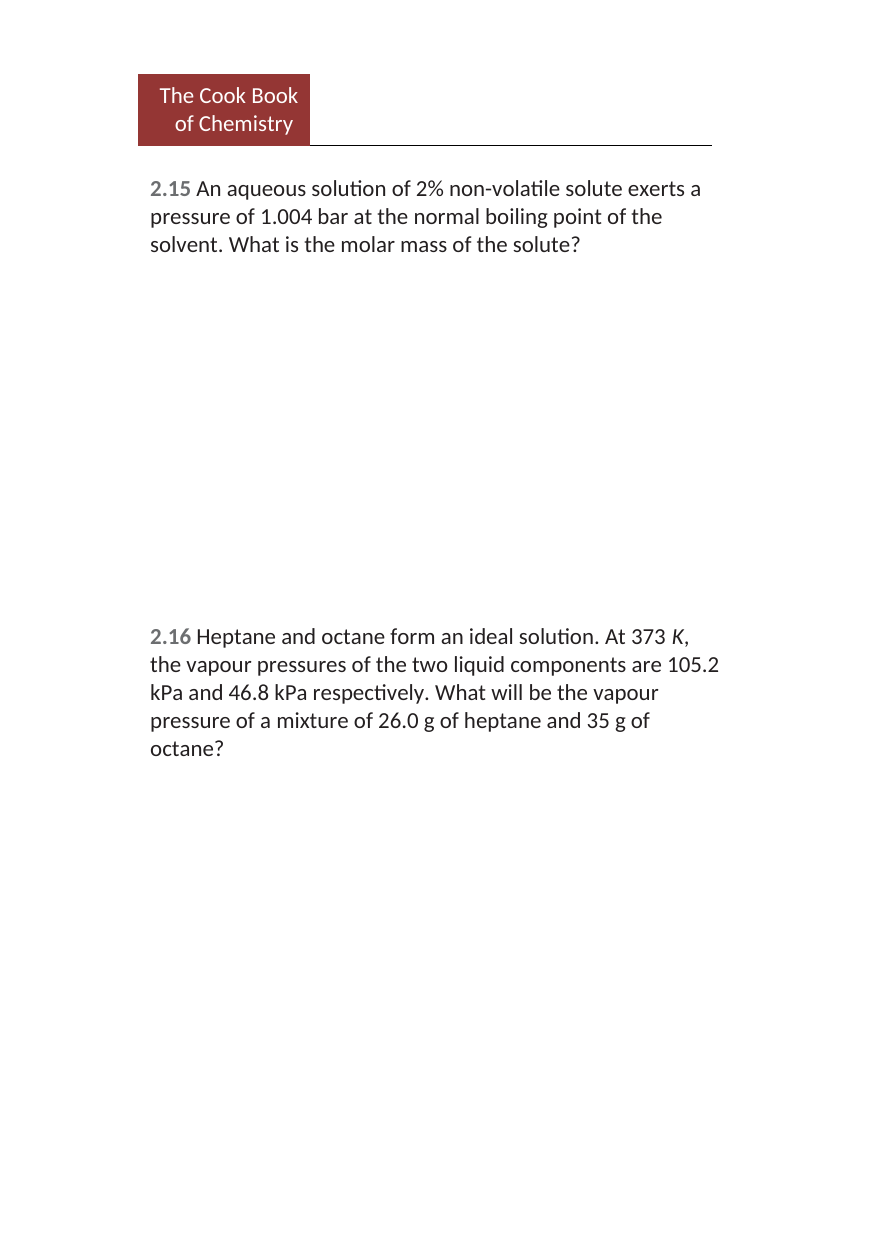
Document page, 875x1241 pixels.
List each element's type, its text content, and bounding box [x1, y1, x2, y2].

text 2.15 An aqueous solution of 2% non-volatile solute exerts a pressure of 1.004 bar at the normal boiling point of the solvent. What is the molar mass of the solute? [150, 174, 724, 258]
text 2.16 Heptane and octane form an ideal solution. At 373 K, the vapour pressures of the two liquid components are 105.2 kPa and 46.8 kPa respectively. What will be the vapour pressure of a mixture of 26.0 g of heptane and 35 g of octane? [150, 622, 724, 762]
